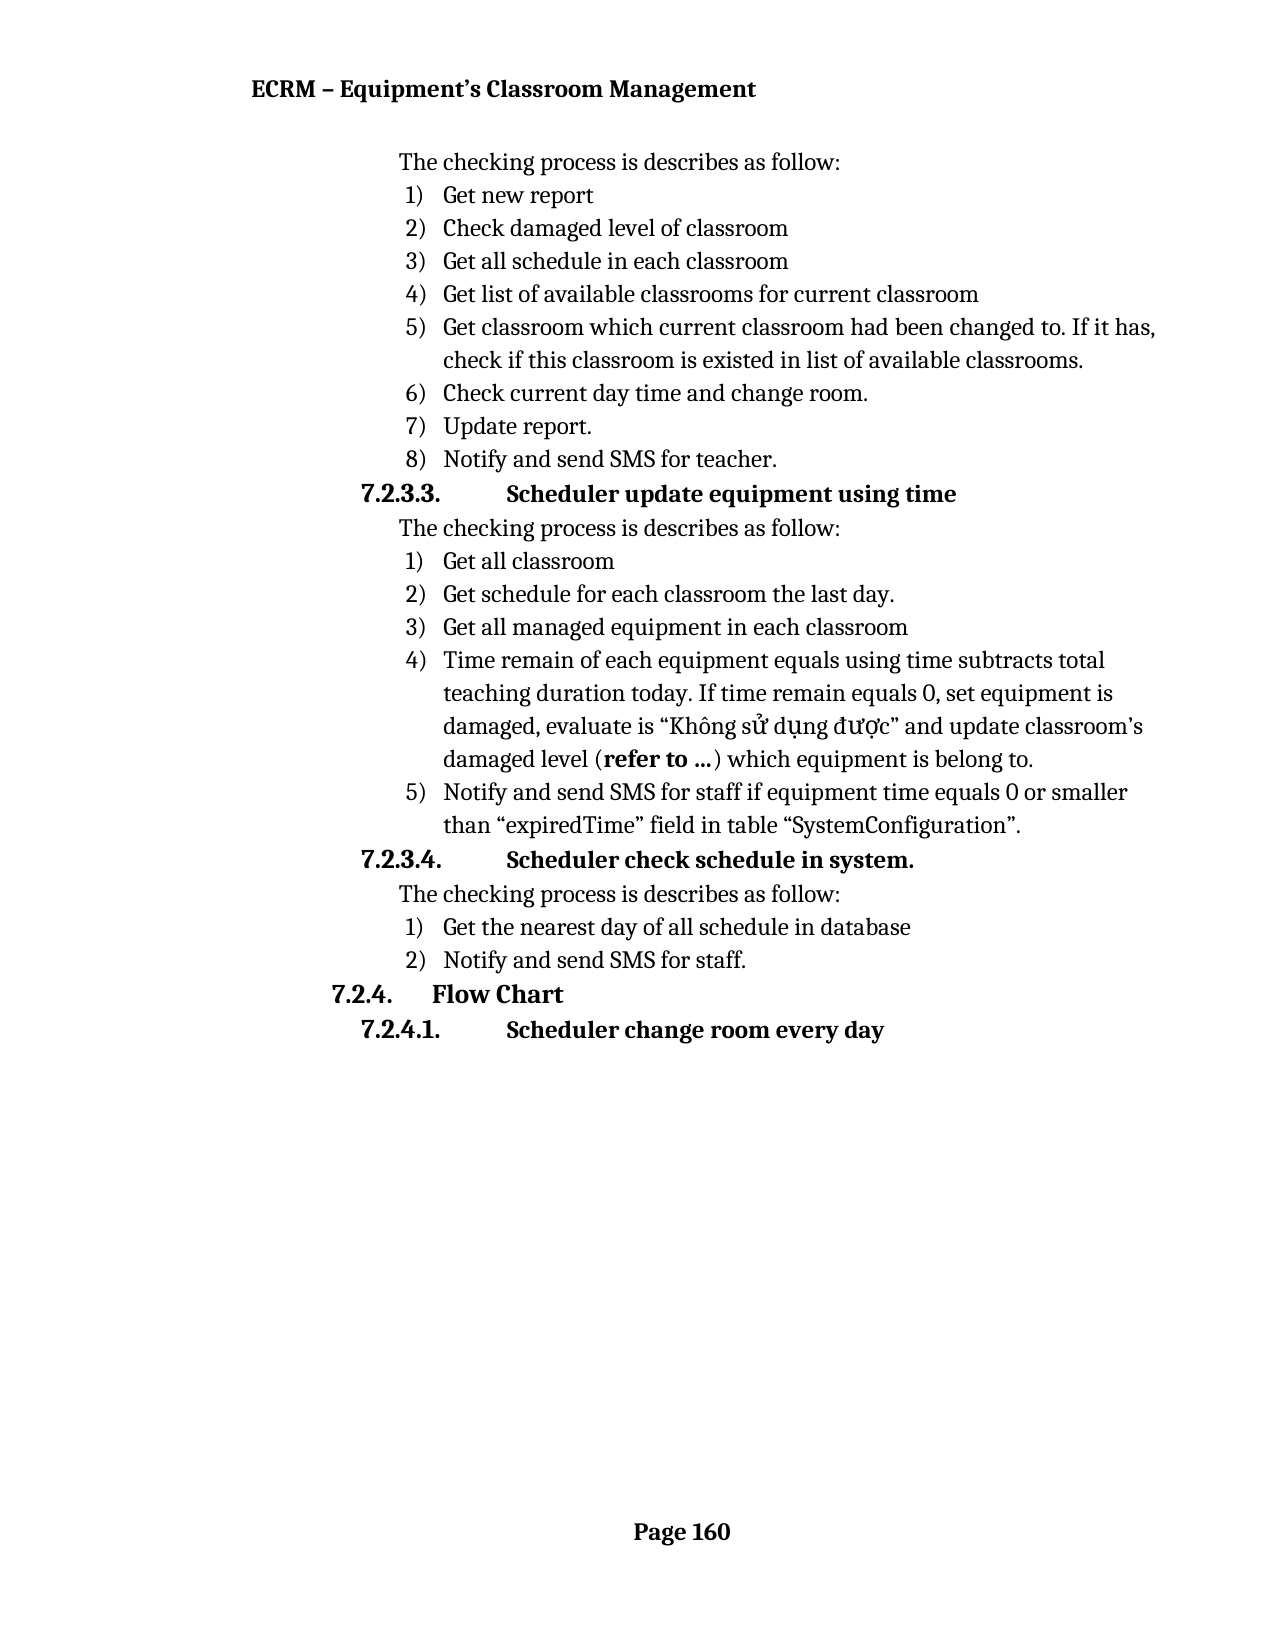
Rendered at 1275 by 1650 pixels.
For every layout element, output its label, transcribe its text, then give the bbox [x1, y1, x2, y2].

list Notify and send SMS for staff. [406, 946, 1157, 974]
list Check damaged level of classroom [406, 214, 1157, 242]
list Get the nearest day of all schedule in database [406, 913, 1157, 941]
list Check current day time and change room. [406, 379, 1157, 408]
list The checking process is describes as follow: [399, 514, 1157, 542]
list Scheduler check schedule in system. [361, 844, 1157, 875]
list Get classroom which current classroom had been changed to. If it has, check if this classroom is existed in list of available classrooms. [406, 313, 1157, 374]
list Flow Chart [332, 979, 1157, 1010]
list Get all classroom [406, 547, 1157, 575]
list Get all managed equipment in each classroom [406, 613, 1157, 641]
list The checking process is describes as follow: [399, 148, 1157, 176]
list Scheduler change room every day [361, 1014, 1157, 1046]
list Get list of available classrooms for current classroom [406, 280, 1157, 308]
list Notify and send SMS for staff if equipment time equals 0 or smaller than “expiredTime” field in table “SystemConfiguration”. [406, 778, 1157, 839]
list Time remain of each equipment equals using time subtracts total teaching duration today. If time remain equals 0, set equipment is damaged, evaluate is “Không sử dụng được” and update classroom’s damaged level (refer to …) which equipment is belong to. [406, 646, 1157, 773]
list Notify and send SMS for teacher. [406, 445, 1157, 474]
list Get all schedule in each classroom [406, 247, 1157, 276]
list The checking process is describes as follow: [399, 879, 1157, 908]
list Get new report [406, 181, 1157, 209]
list Get schedule for each classroom the last day. [406, 580, 1157, 608]
list Update report. [406, 412, 1157, 441]
list Scheduler update equipment using time [361, 478, 1157, 509]
